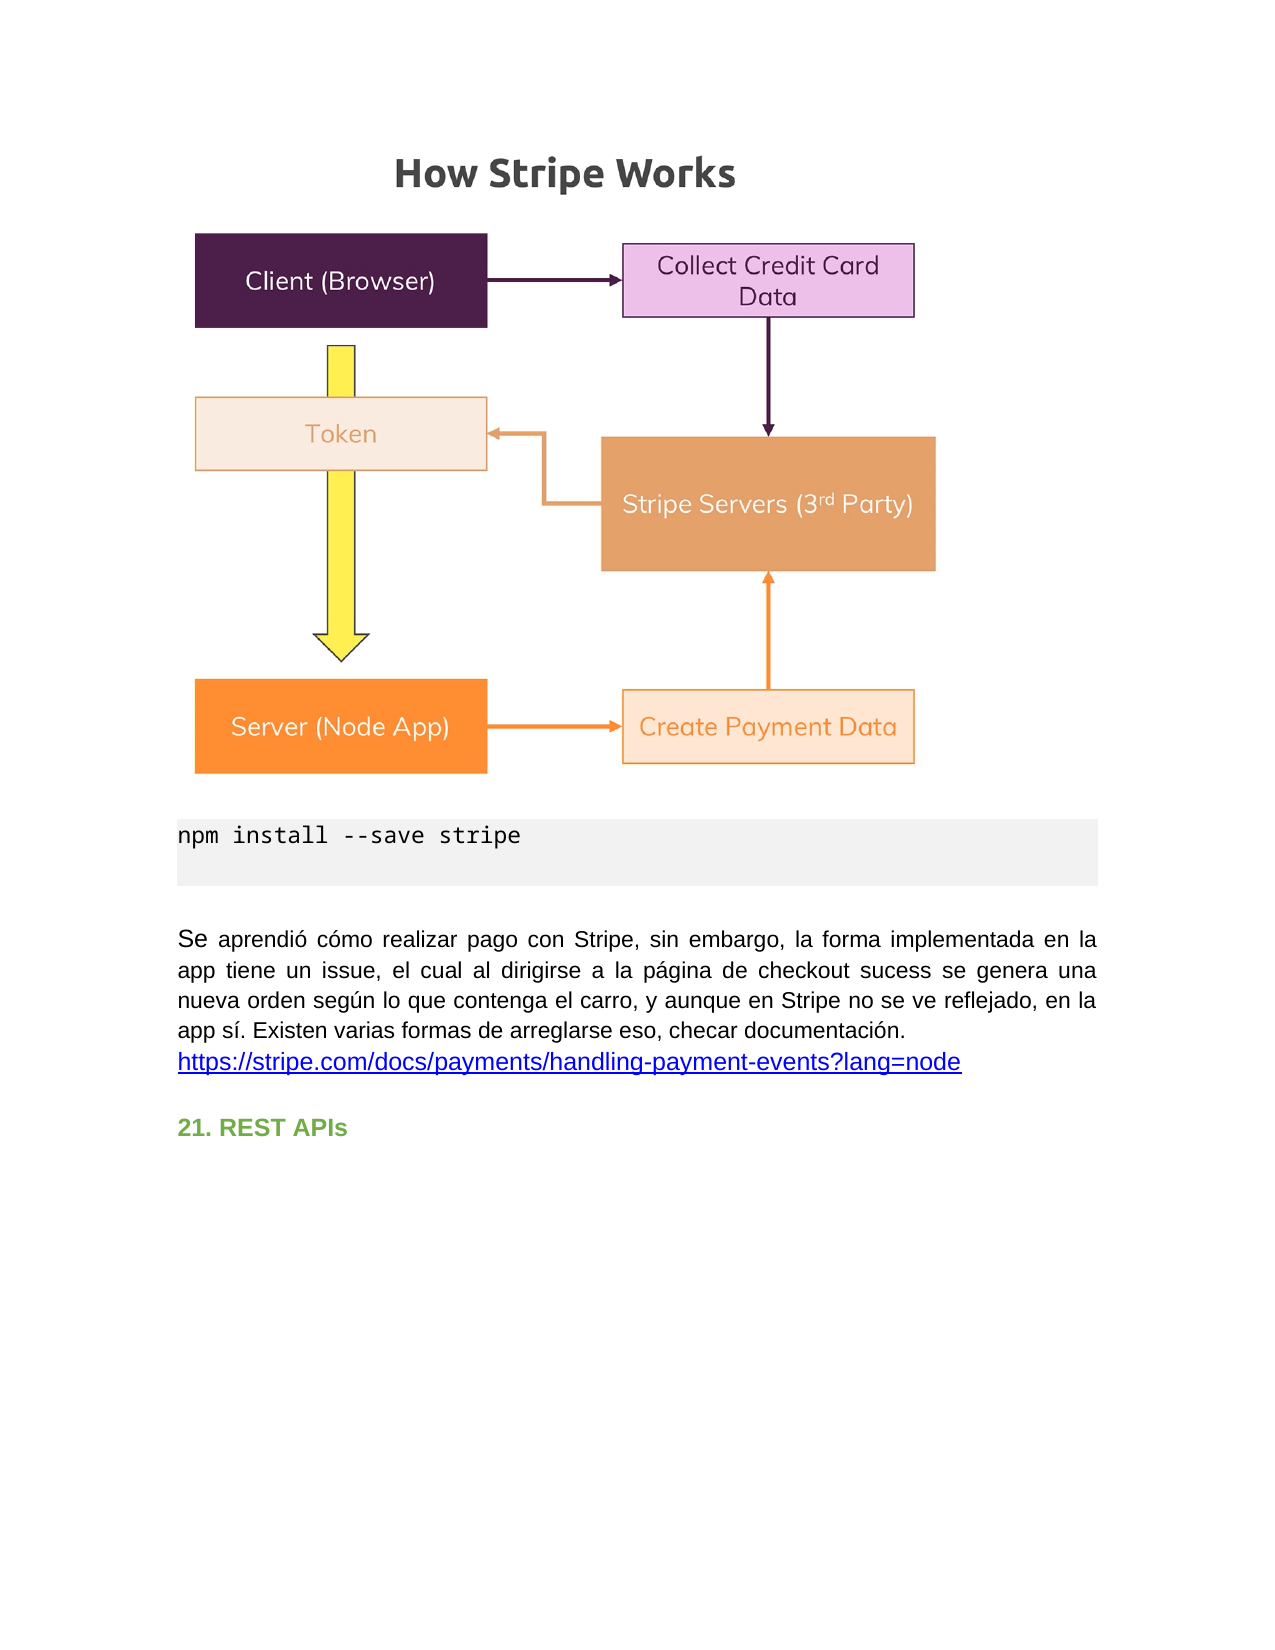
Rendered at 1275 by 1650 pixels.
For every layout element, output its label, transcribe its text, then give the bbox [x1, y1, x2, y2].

text https://stripe.com/docs/payments/handling-payment-events?lang=node [177, 1047, 1098, 1076]
text npm install --save stripe [177, 819, 1098, 851]
picture [177, 147, 952, 782]
text 21. REST APIs [177, 1113, 1098, 1142]
text Se aprendió cómo realizar pago con Stripe, sin embargo, la forma implementada en la app tiene un issue, el cual al dirigirse a la página de checkout sucess se genera una nueva orden según lo que contenga el carro, y aunque en Stripe no se ve reflejado, en la app sí. Existen varias formas de arreglarse eso, checar documentación. [177, 924, 1098, 1043]
